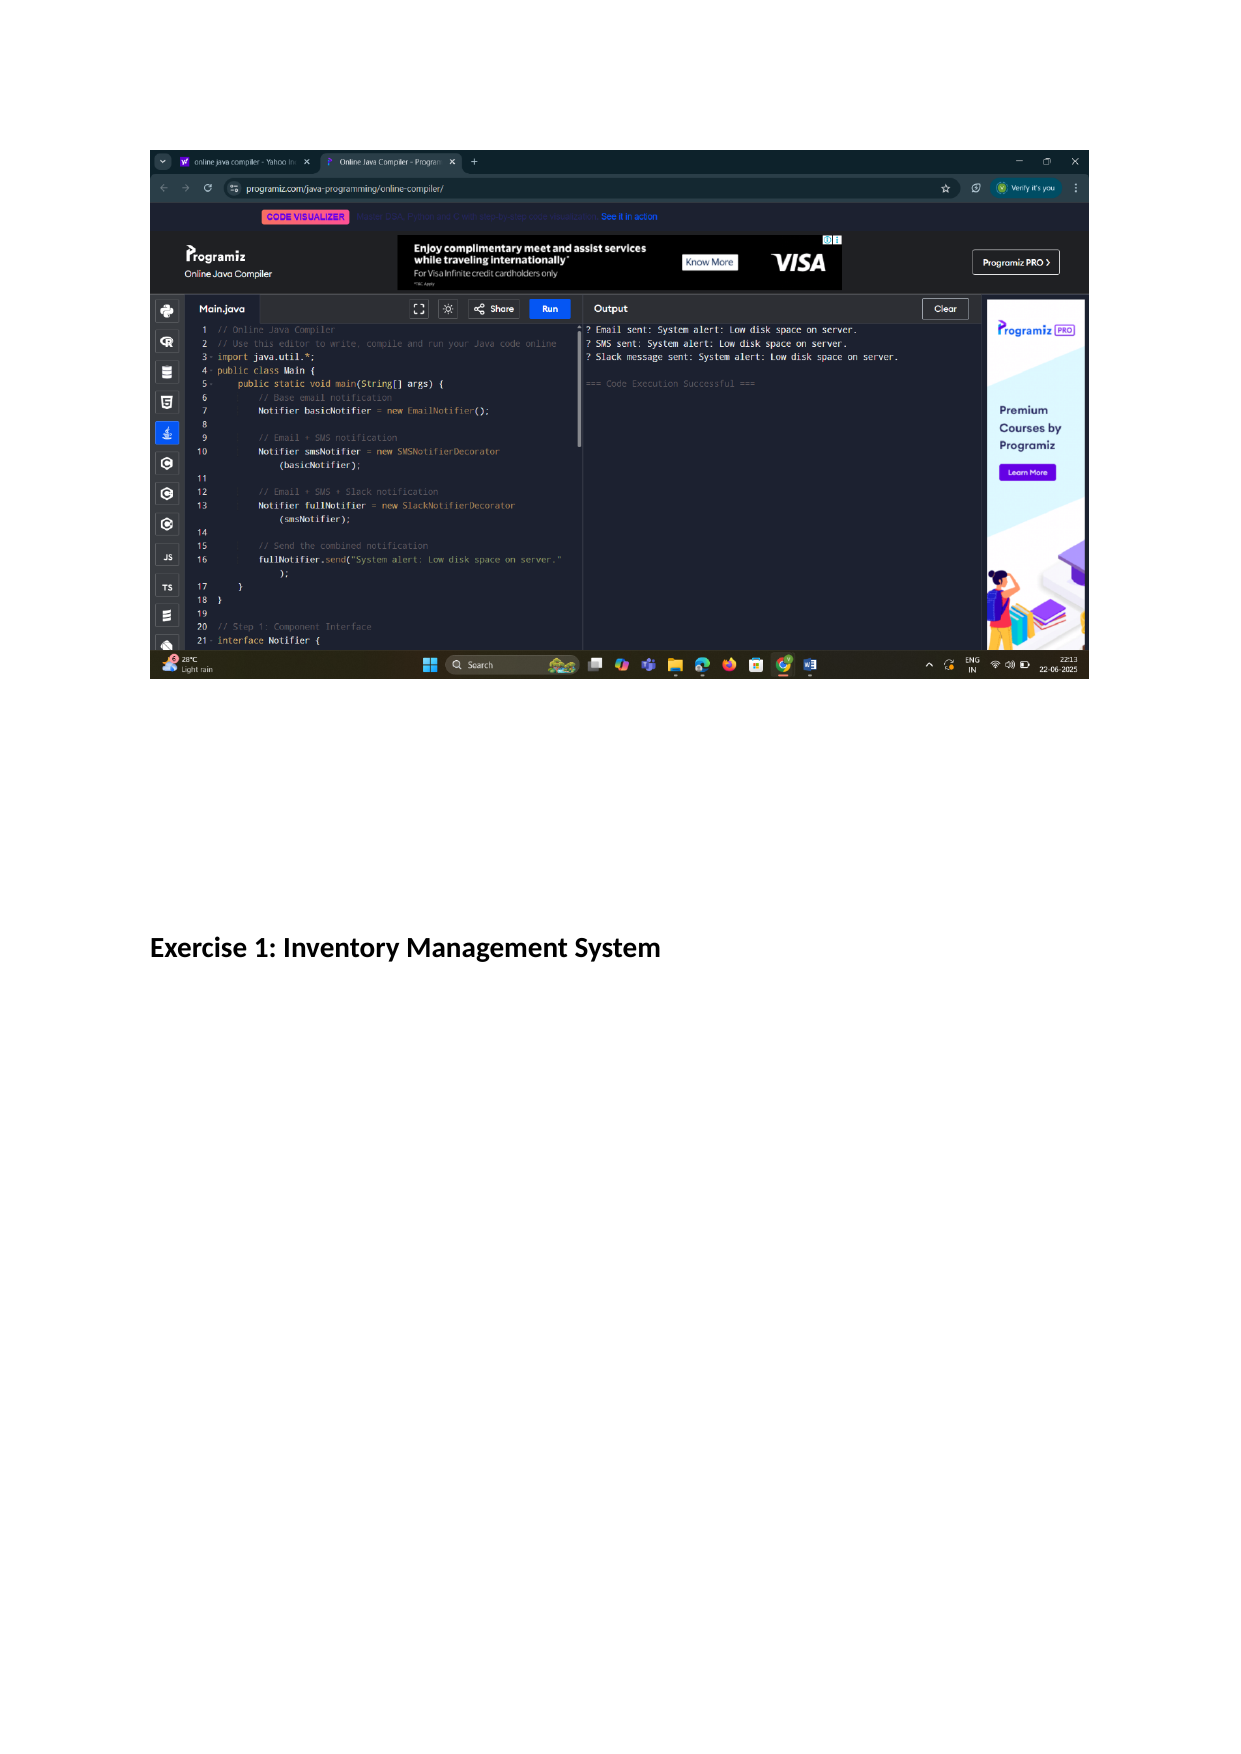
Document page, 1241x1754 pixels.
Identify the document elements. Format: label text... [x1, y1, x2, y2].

text Exercise 1: Inventory Management System [150, 929, 1090, 964]
picture [150, 150, 1089, 679]
